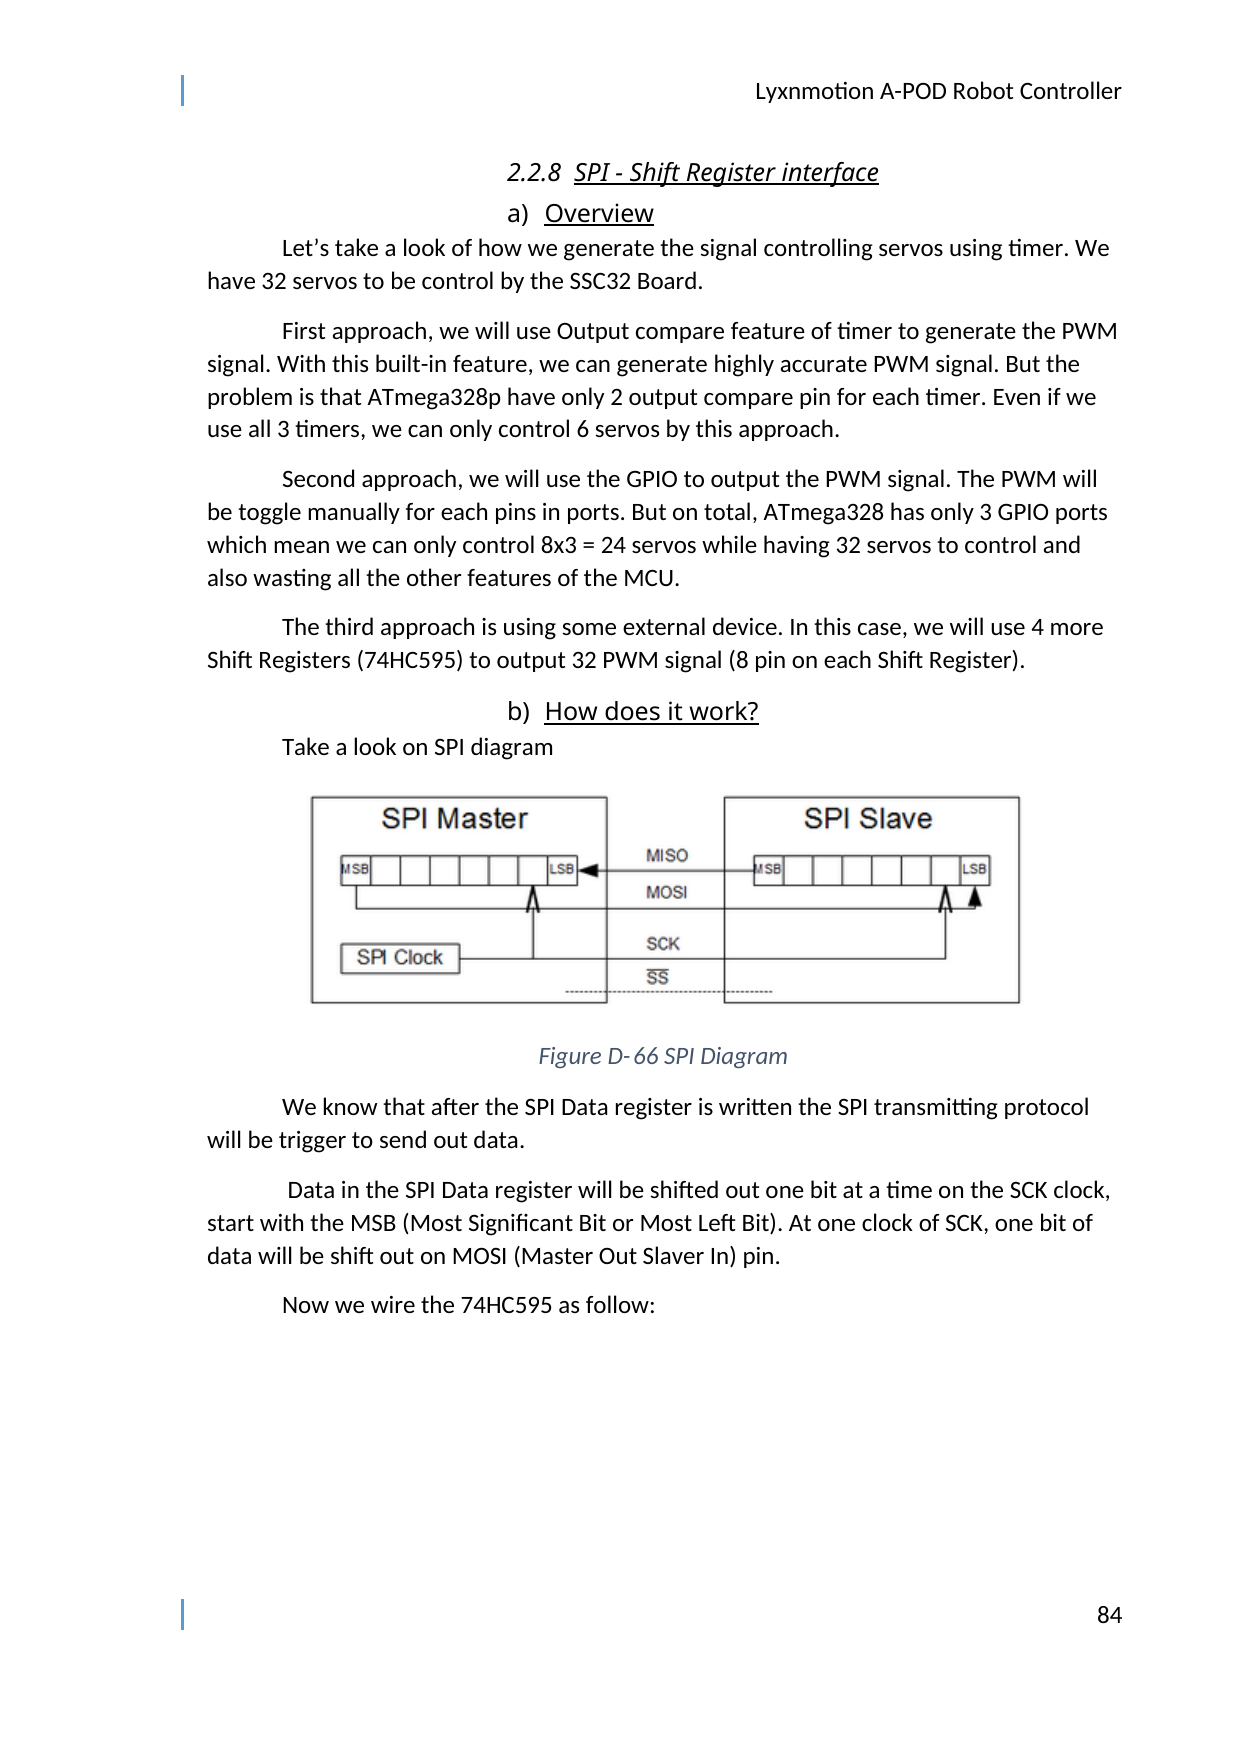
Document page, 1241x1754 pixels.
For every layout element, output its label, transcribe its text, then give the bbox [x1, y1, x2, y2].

text Let’s take a look of how we generate the signal controlling servos using timer. We have 32 servos to be control by the SSC32 Board. [207, 232, 1122, 296]
text Take a look on SPI diagram [207, 731, 1122, 761]
text Now we wire the 74HC595 as follow: [207, 1289, 1122, 1320]
picture [298, 780, 1030, 1021]
subtitle Overview [507, 196, 1122, 230]
text Second approach, we will use the GPIO to output the PWM signal. The PWM will be toggle manually for each pins in ports. But on total, ATmega328 has only 3 GPIO ports which mean we can only control 8x3 = 24 servos while having 32 servos to control and also wasting all the other features of the MCU. [207, 463, 1122, 592]
text First approach, we will use Output compare feature of timer to generate the PWM signal. With this built-in feature, we can generate highly accurate PWM signal. But the problem is that ATmega328p have only 2 output compare pin for each timer. Even if we use all 3 timers, we can only control 6 servos by this approach. [207, 315, 1122, 444]
text Data in the SPI Data register will be shifted out one bit at a time on the SCK clock, start with the MSB (Most Significant Bit or Most Left Bit). At one clock of SCK, one bit of data will be shift out on MOSI (Master Out Slaver In) pin. [207, 1174, 1122, 1270]
text We know that after the SPI Data register is written the SPI transmitting protocol will be trigger to send out data. [207, 1091, 1122, 1155]
subtitle SPI - Shift Register interface [507, 155, 1122, 189]
subtitle How does it work? [507, 694, 1122, 728]
text The third approach is using some external device. In this case, we will use 4 more Shift Registers (74HC595) to output 32 PWM signal (8 pin on each Shift Register). [207, 612, 1122, 675]
